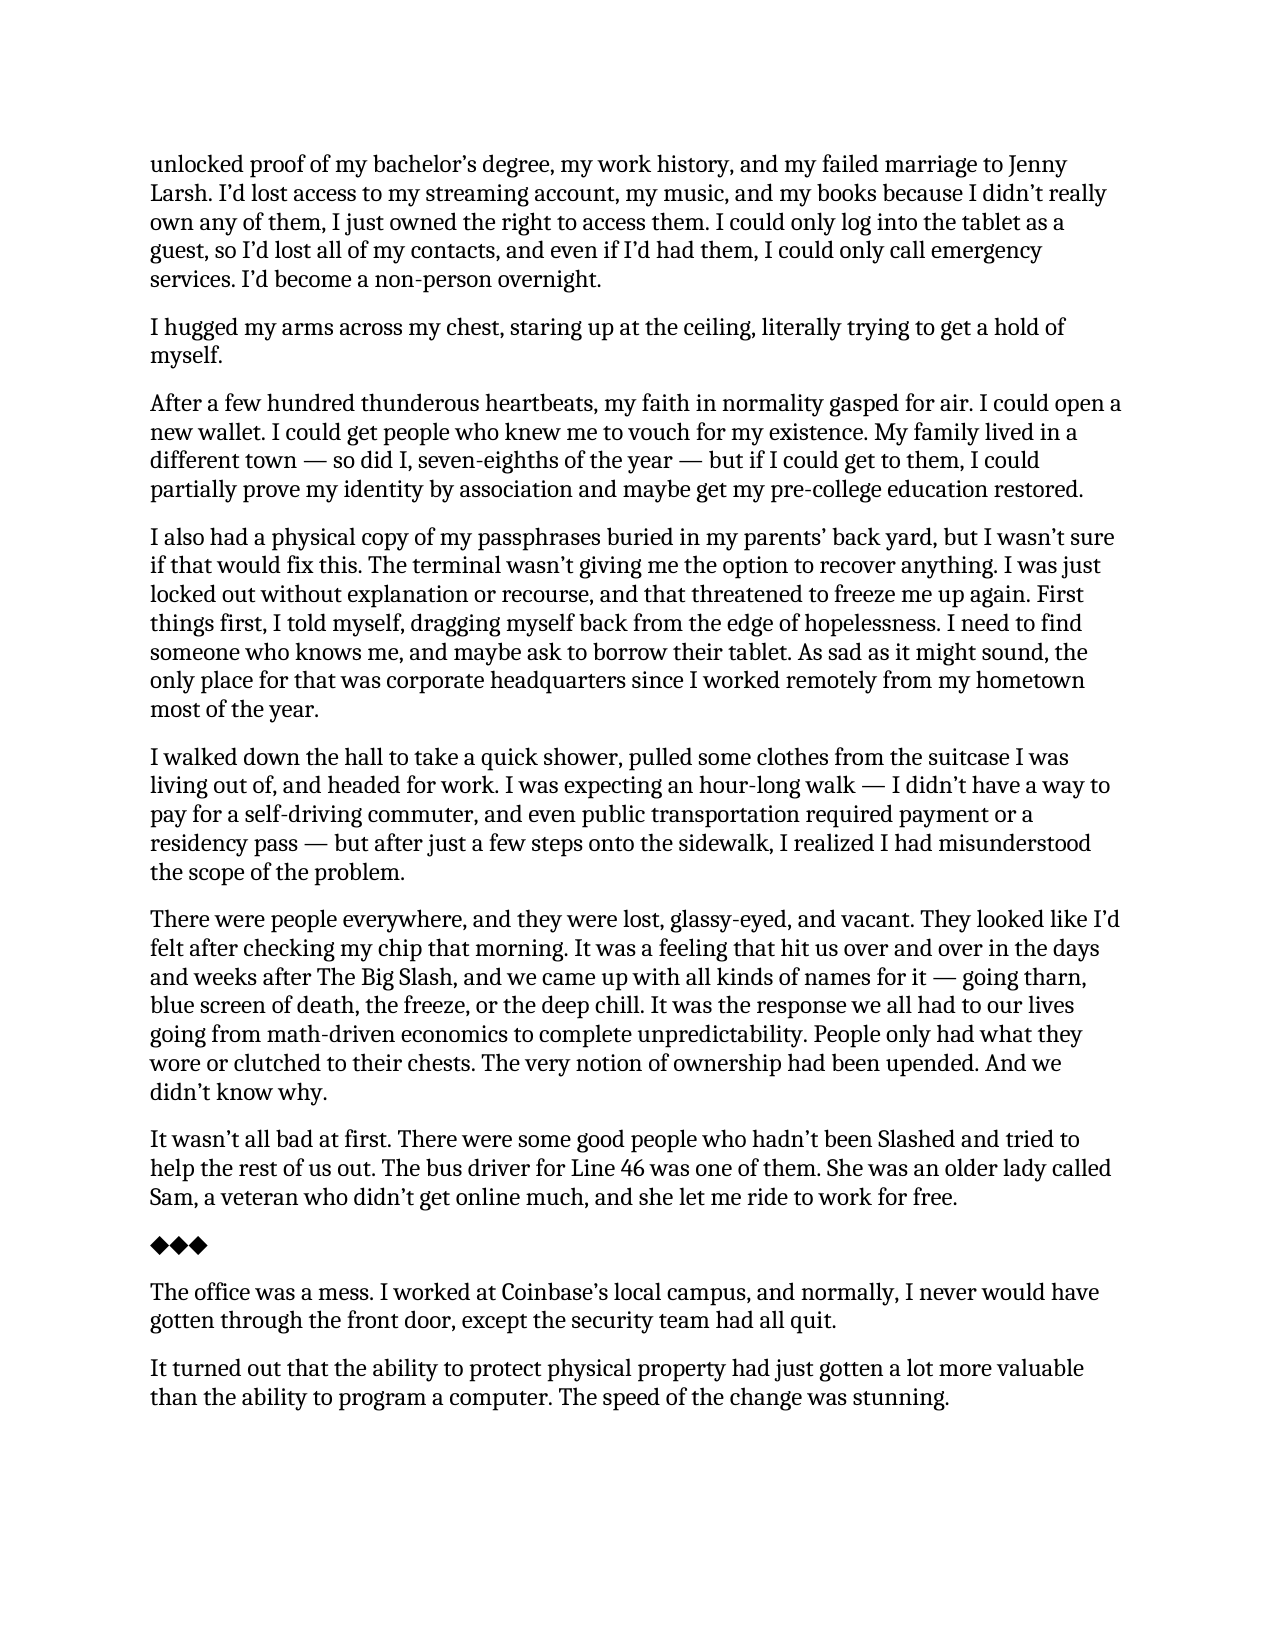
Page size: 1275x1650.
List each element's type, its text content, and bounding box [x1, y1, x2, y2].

text ◆◆◆ [150, 1230, 1125, 1259]
text The office was a mess. I worked at Coinbase’s local campus, and normally, I never would have gotten through the front door, except the security team had all quit. [150, 1277, 1125, 1335]
text It turned out that the ability to protect physical property had just gotten a lot more valuable than the ability to program a computer. The speed of the change was stunning. [150, 1354, 1125, 1411]
text I also had a physical copy of my passphrases buried in my parents’ back yard, but I wasn’t sure if that would fix this. The terminal wasn’t giving me the option to recover anything. I was just locked out without explanation or recourse, and that threatened to freeze me up again. First things first, I told myself, dragging myself back from the edge of hopelessness. I need to find someone who knows me, and maybe ask to borrow their tablet. As sad as it might sound, the only place for that was corporate headquarters since I worked remotely from my hometown most of the year. [150, 522, 1125, 724]
text I walked down the hall to take a quick shower, pulled some clothes from the suitcase I was living out of, and headed for work. I was expecting an hour-long walk — I didn’t have a way to pay for a self-driving commuter, and even public transportation required payment or a residency pass — but after just a few steps onto the sidewalk, I realized I had misunderstood the scope of the problem. [150, 742, 1125, 886]
text I hugged my arms across my chest, staring up at the ceiling, literally trying to get a hold of myself. [150, 312, 1125, 370]
text It wasn’t all bad at first. There were some good people who hadn’t been Slashed and tried to help the rest of us out. The bus driver for Line 46 was one of them. She was an older lady called Sam, a veteran who didn’t get online much, and she let me ride to work for free. [150, 1125, 1125, 1211]
text There were people everywhere, and they were lost, glassy-eyed, and vacant. They looked like I’d felt after checking my chip that morning. It was a feeling that hit us over and over in the days and weeks after The Big Slash, and we came up with all kinds of names for it — going tharn, blue screen of death, the freeze, or the deep chill. It was the response we all had to our lives going from math-driven economics to complete unpredictability. People only had what they wore or clutched to their chests. The very notion of ownership had been upended. And we didn’t know why. [150, 905, 1125, 1106]
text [150, 150, 1125, 294]
text After a few hundred thunderous heartbeats, my faith in normality gasped for air. I could open a new wallet. I could get people who knew me to vouch for my existence. My family lived in a different town — so did I, seven-eighths of the year — but if I could get to them, I could partially prove my identity by association and maybe get my pre-college education restored. [150, 389, 1125, 504]
